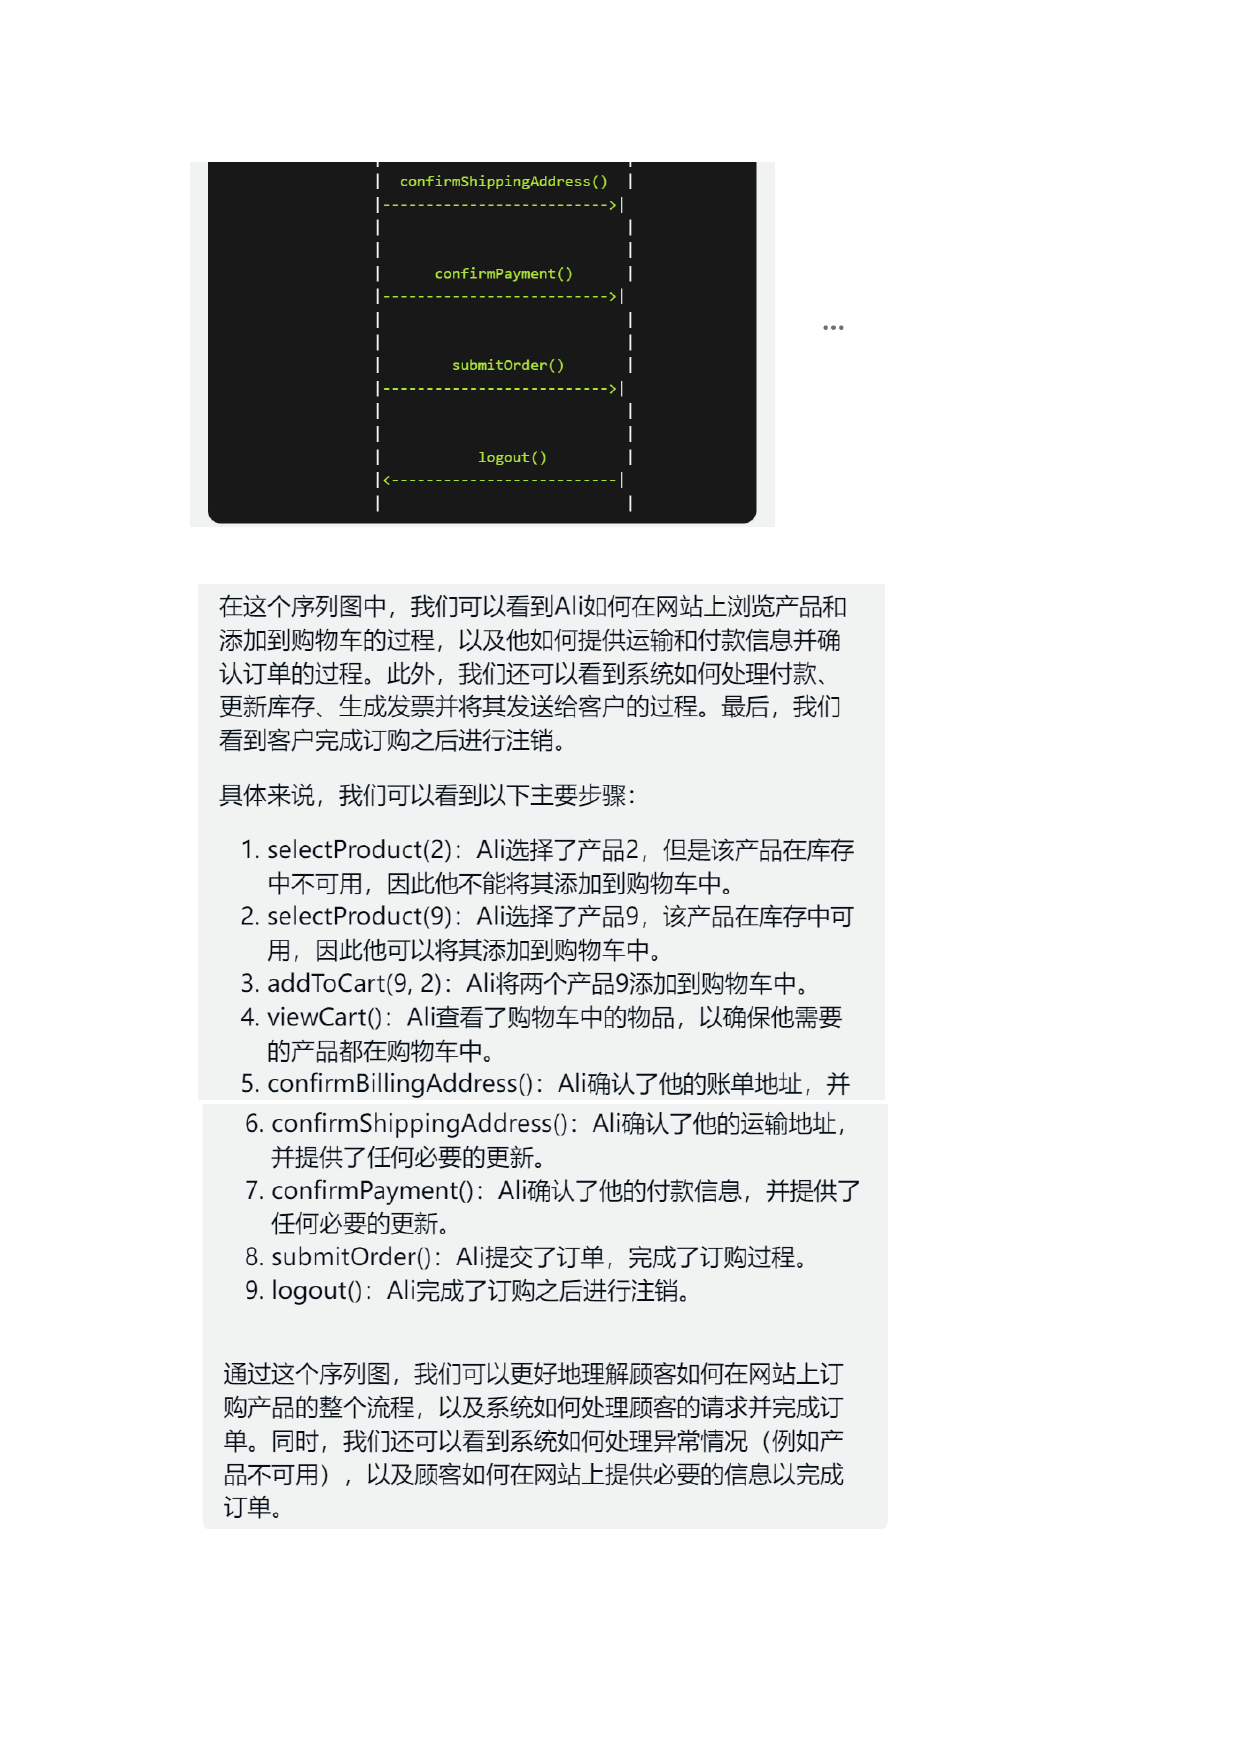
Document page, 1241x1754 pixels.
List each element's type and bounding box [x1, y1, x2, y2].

picture [187, 584, 908, 1103]
picture [187, 1104, 972, 1529]
picture [187, 162, 870, 527]
